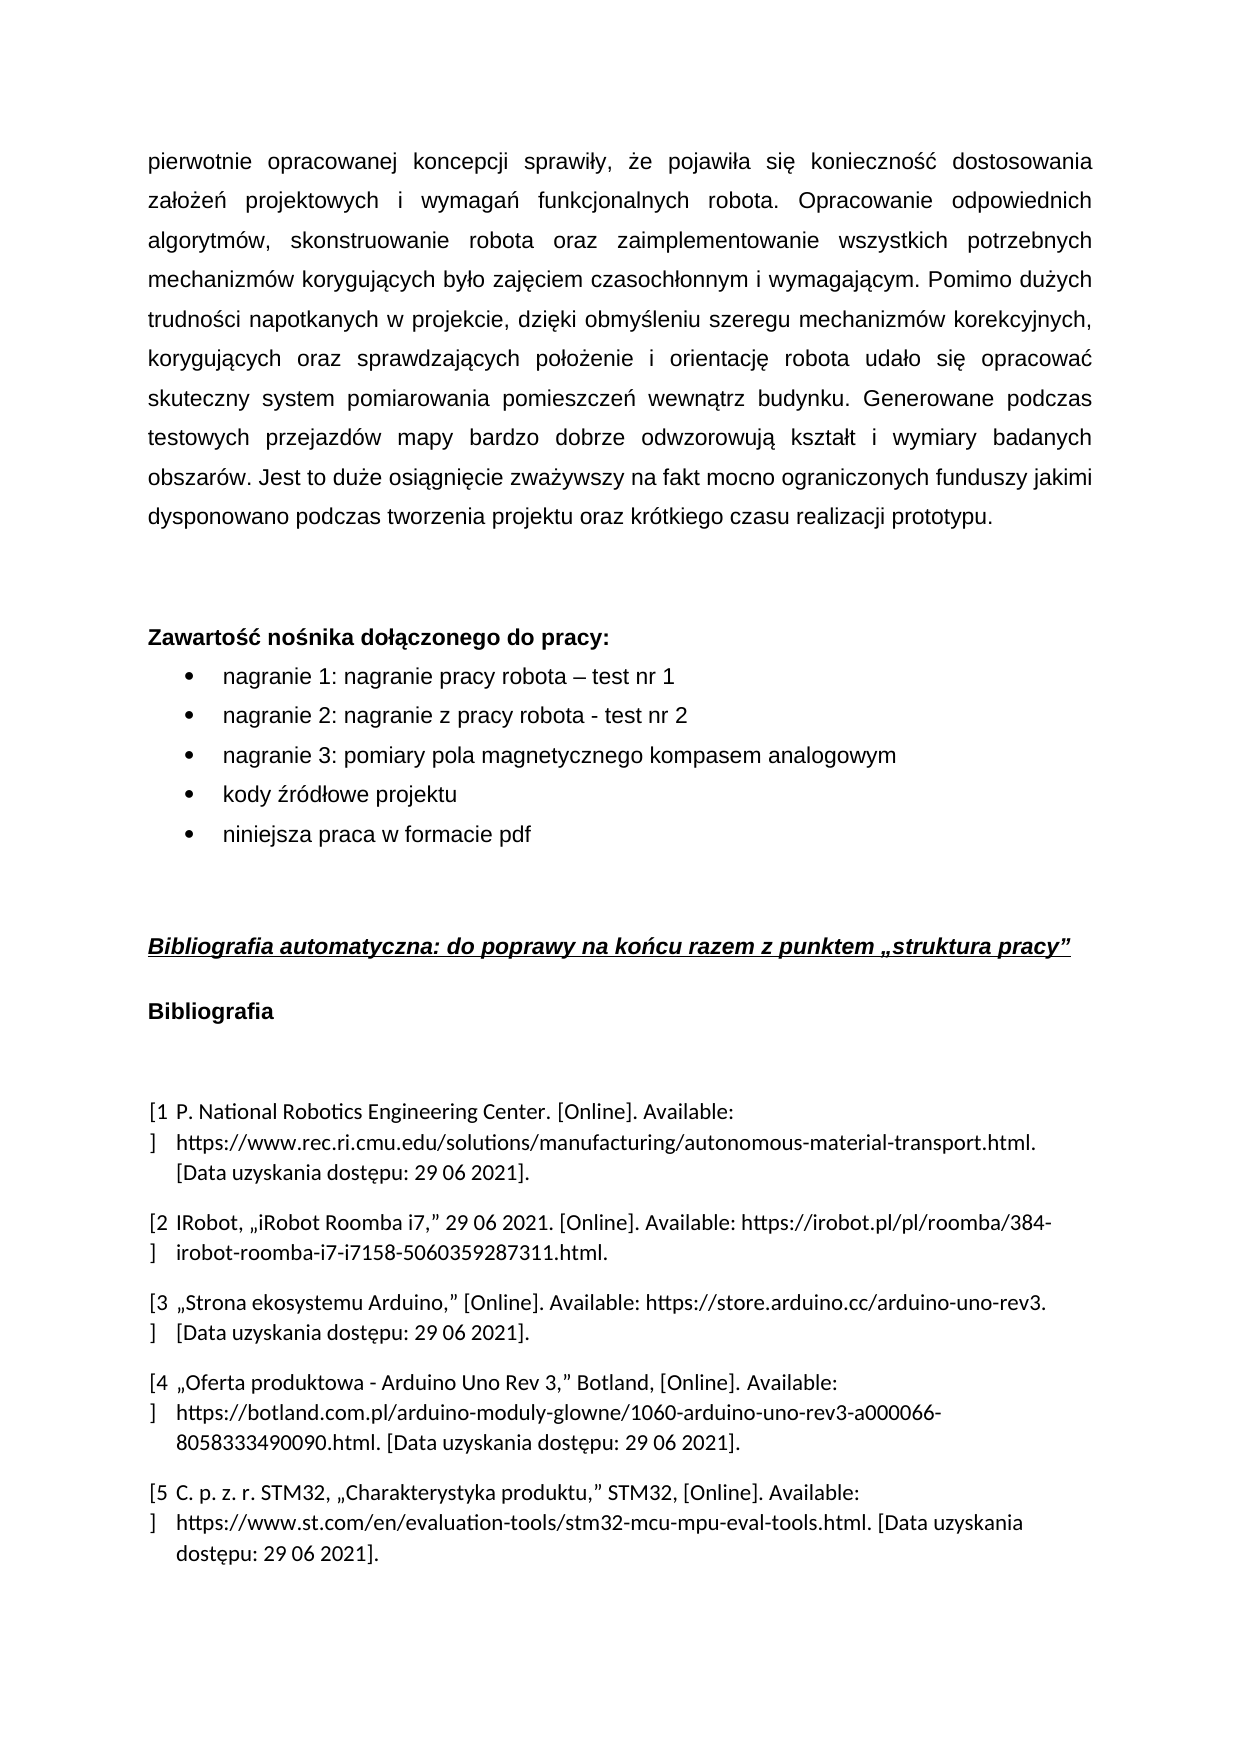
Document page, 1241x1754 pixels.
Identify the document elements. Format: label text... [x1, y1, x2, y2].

list niniejsza praca w formacie pdf [185, 821, 1093, 847]
text Bibliografia automatyczna: do poprawy na końcu razem z punktem „struktura pracy” [148, 933, 1093, 959]
list nagranie 1: nagranie pracy robota – test nr 1 [185, 663, 1093, 689]
list kody źródłowe projektu [185, 781, 1093, 808]
subtitle Zawartość nośnika dołączonego do pracy: [148, 623, 1093, 650]
list nagranie 3: pomiary pola magnetycznego kompasem analogowym [185, 742, 1093, 768]
list nagranie 2: nagranie z pracy robota - test nr 2 [185, 702, 1093, 729]
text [148, 148, 1093, 529]
